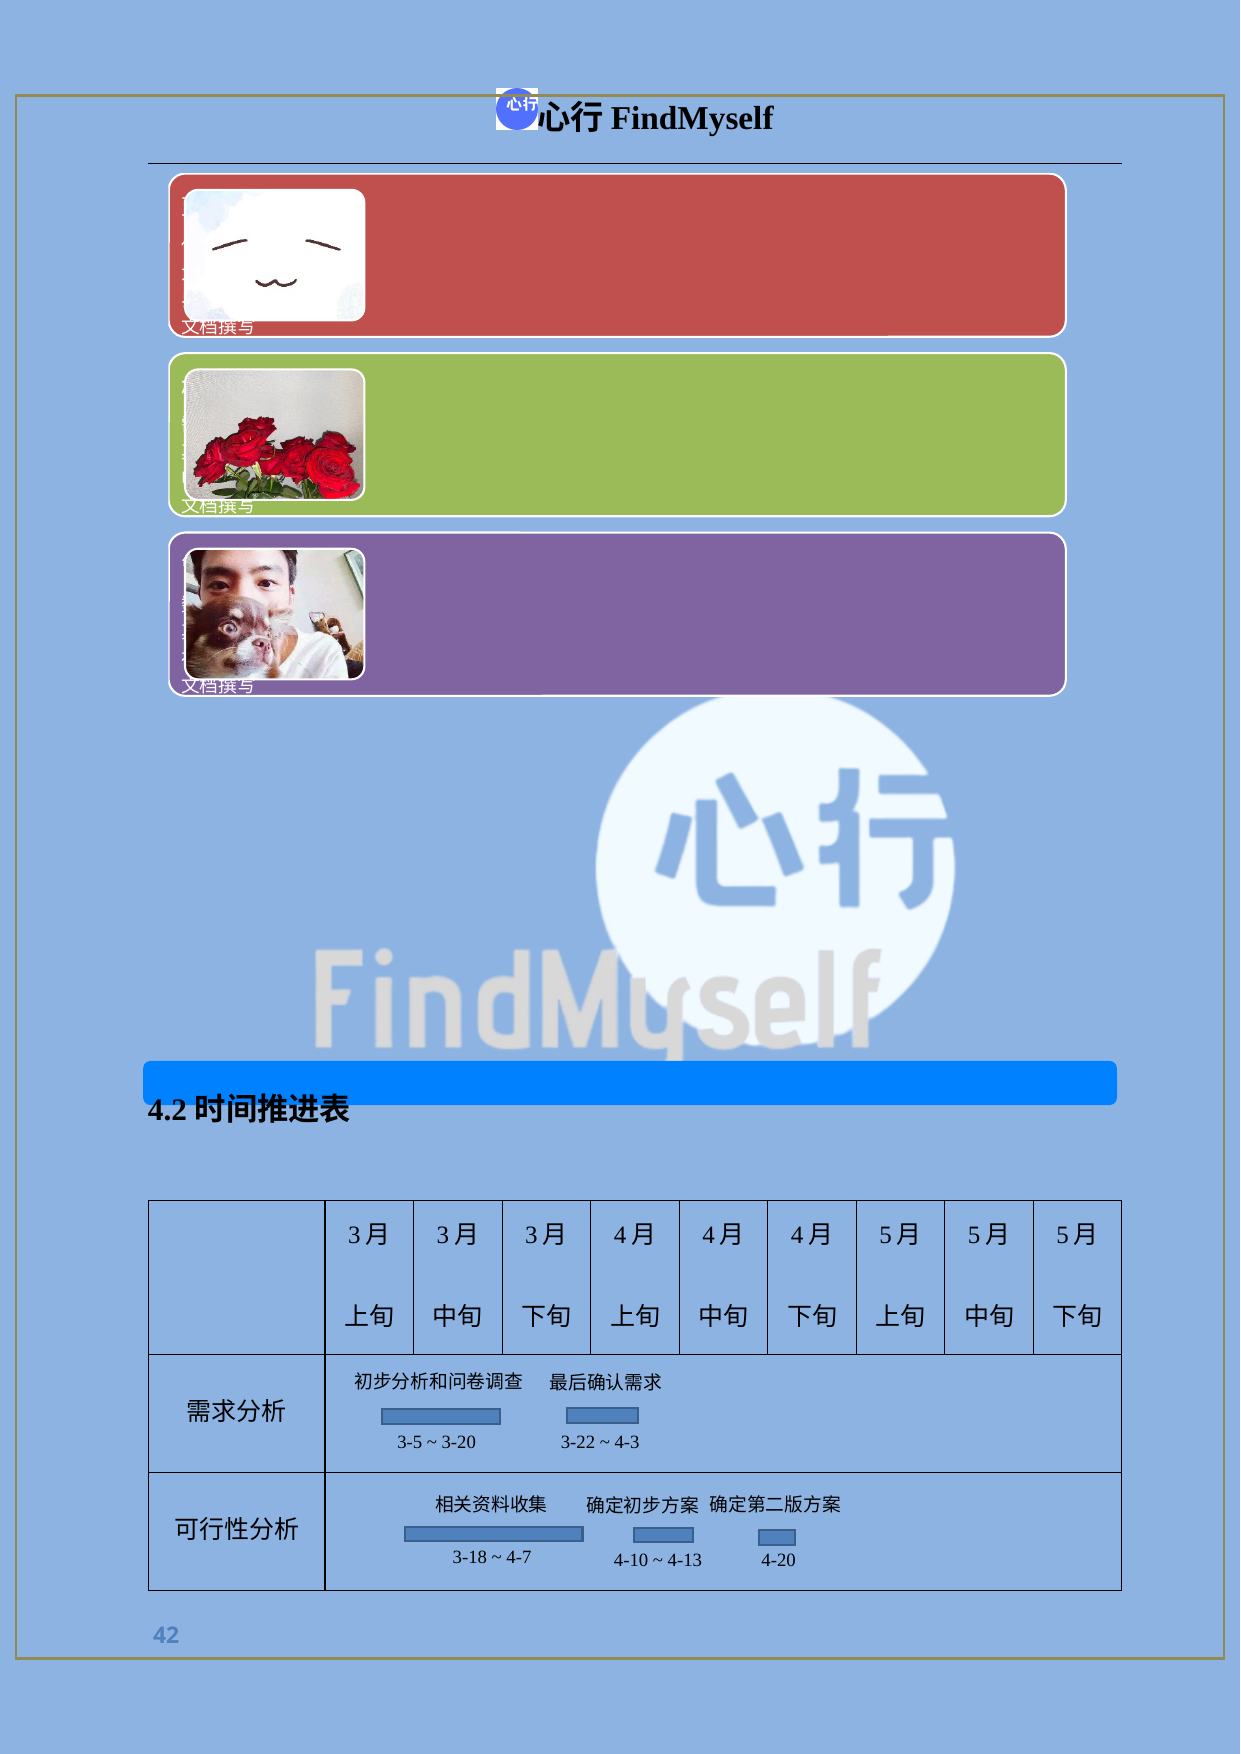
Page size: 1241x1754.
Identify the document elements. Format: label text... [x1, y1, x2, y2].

table_header [149, 1201, 324, 1354]
table_header 3月上旬 [326, 1201, 413, 1354]
table_header 5月下旬 [1034, 1201, 1121, 1354]
table_cell 需求分析 [149, 1355, 324, 1472]
picture [187, 191, 363, 319]
table_header 5月上旬 [857, 1201, 944, 1354]
table_header 4月中旬 [680, 1201, 767, 1354]
table_header 4月上旬 [591, 1201, 679, 1354]
table_cell 可行性分析 [149, 1473, 324, 1590]
picture [496, 97, 538, 130]
table_cell [326, 1473, 1121, 1590]
table_header 3月下旬 [503, 1201, 590, 1354]
table_header 4月下旬 [768, 1201, 856, 1354]
text 4.2 时间推进表 [148, 1074, 1122, 1139]
picture [187, 550, 363, 678]
picture [496, 88, 538, 94]
table_header 3月中旬 [414, 1201, 502, 1354]
table_cell [326, 1355, 1121, 1472]
picture [187, 371, 363, 498]
table_header 5月中旬 [945, 1201, 1033, 1354]
